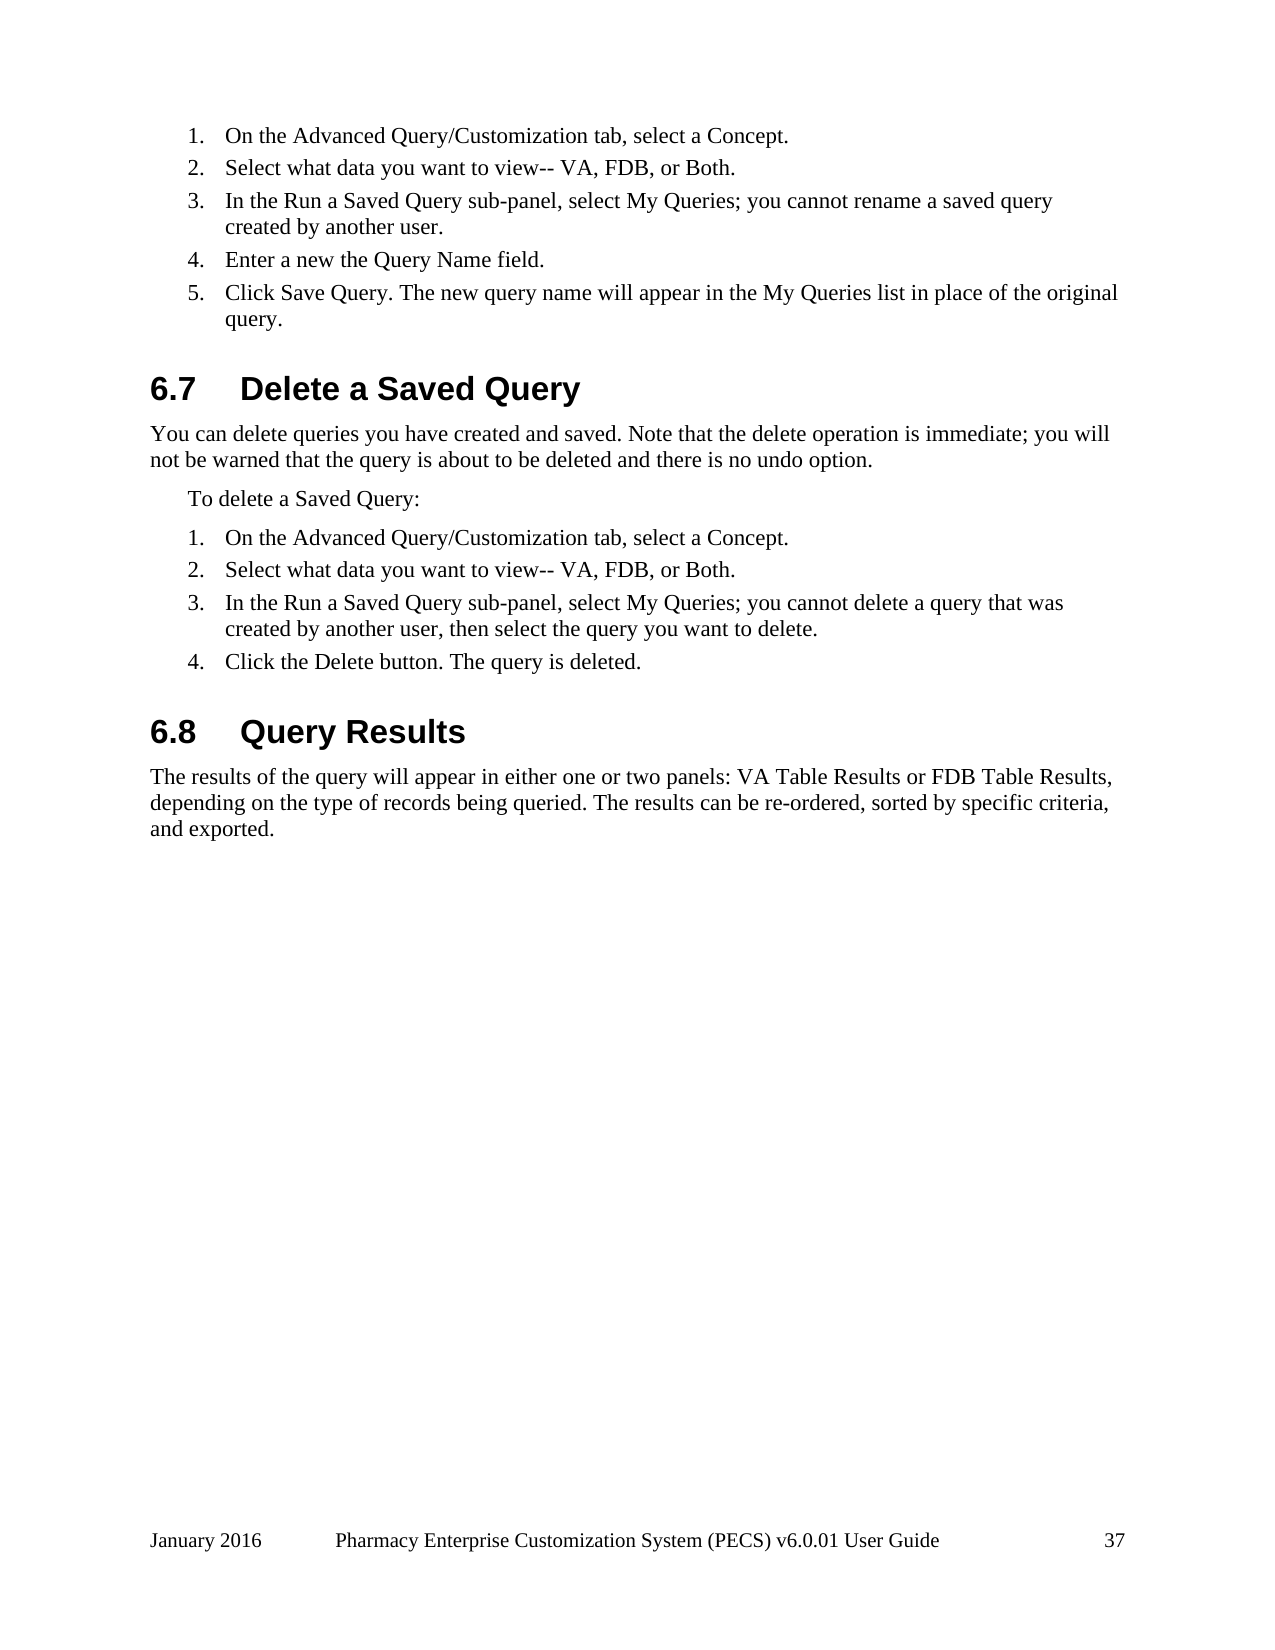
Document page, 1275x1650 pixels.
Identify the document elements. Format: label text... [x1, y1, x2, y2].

text The results of the query will appear in either one or two panels: VA Table Results or FDB Table Results, depending on the type of records being queried. The results can be re-ordered, sorted by specific criteria, and exported. [150, 763, 1125, 842]
subtitle Query Results [150, 712, 1125, 750]
list On the Advanced Query/Customization tab, select a Concept. [187, 524, 1125, 550]
text You can delete queries you have created and saved. Note that the delete operation is immediate; you will not be warned that the query is about to be deleted and there is no undo option. [150, 420, 1125, 472]
list On the Advanced Query/Customization tab, select a Concept. [187, 122, 1125, 148]
list In the Run a Saved Query sub-panel, select My Queries; you cannot delete a query that was created by another user, then select the query you want to delete. [187, 589, 1125, 642]
subtitle Delete a Saved Query [150, 369, 1125, 407]
list Enter a new the Query Name field. [187, 246, 1125, 272]
list Select what data you want to view-- VA, FDB, or Both. [187, 556, 1125, 583]
list Click Save Query. The new query name will appear in the My Queries list in place of the original query. [187, 279, 1125, 331]
text To delete a Saved Query: [187, 485, 1125, 511]
list Click the Delete button. The query is deleted. [187, 648, 1125, 674]
list In the Run a Saved Query sub-panel, select My Queries; you cannot rename a saved query created by another user. [187, 187, 1125, 240]
list Select what data you want to view-- VA, FDB, or Both. [187, 154, 1125, 181]
